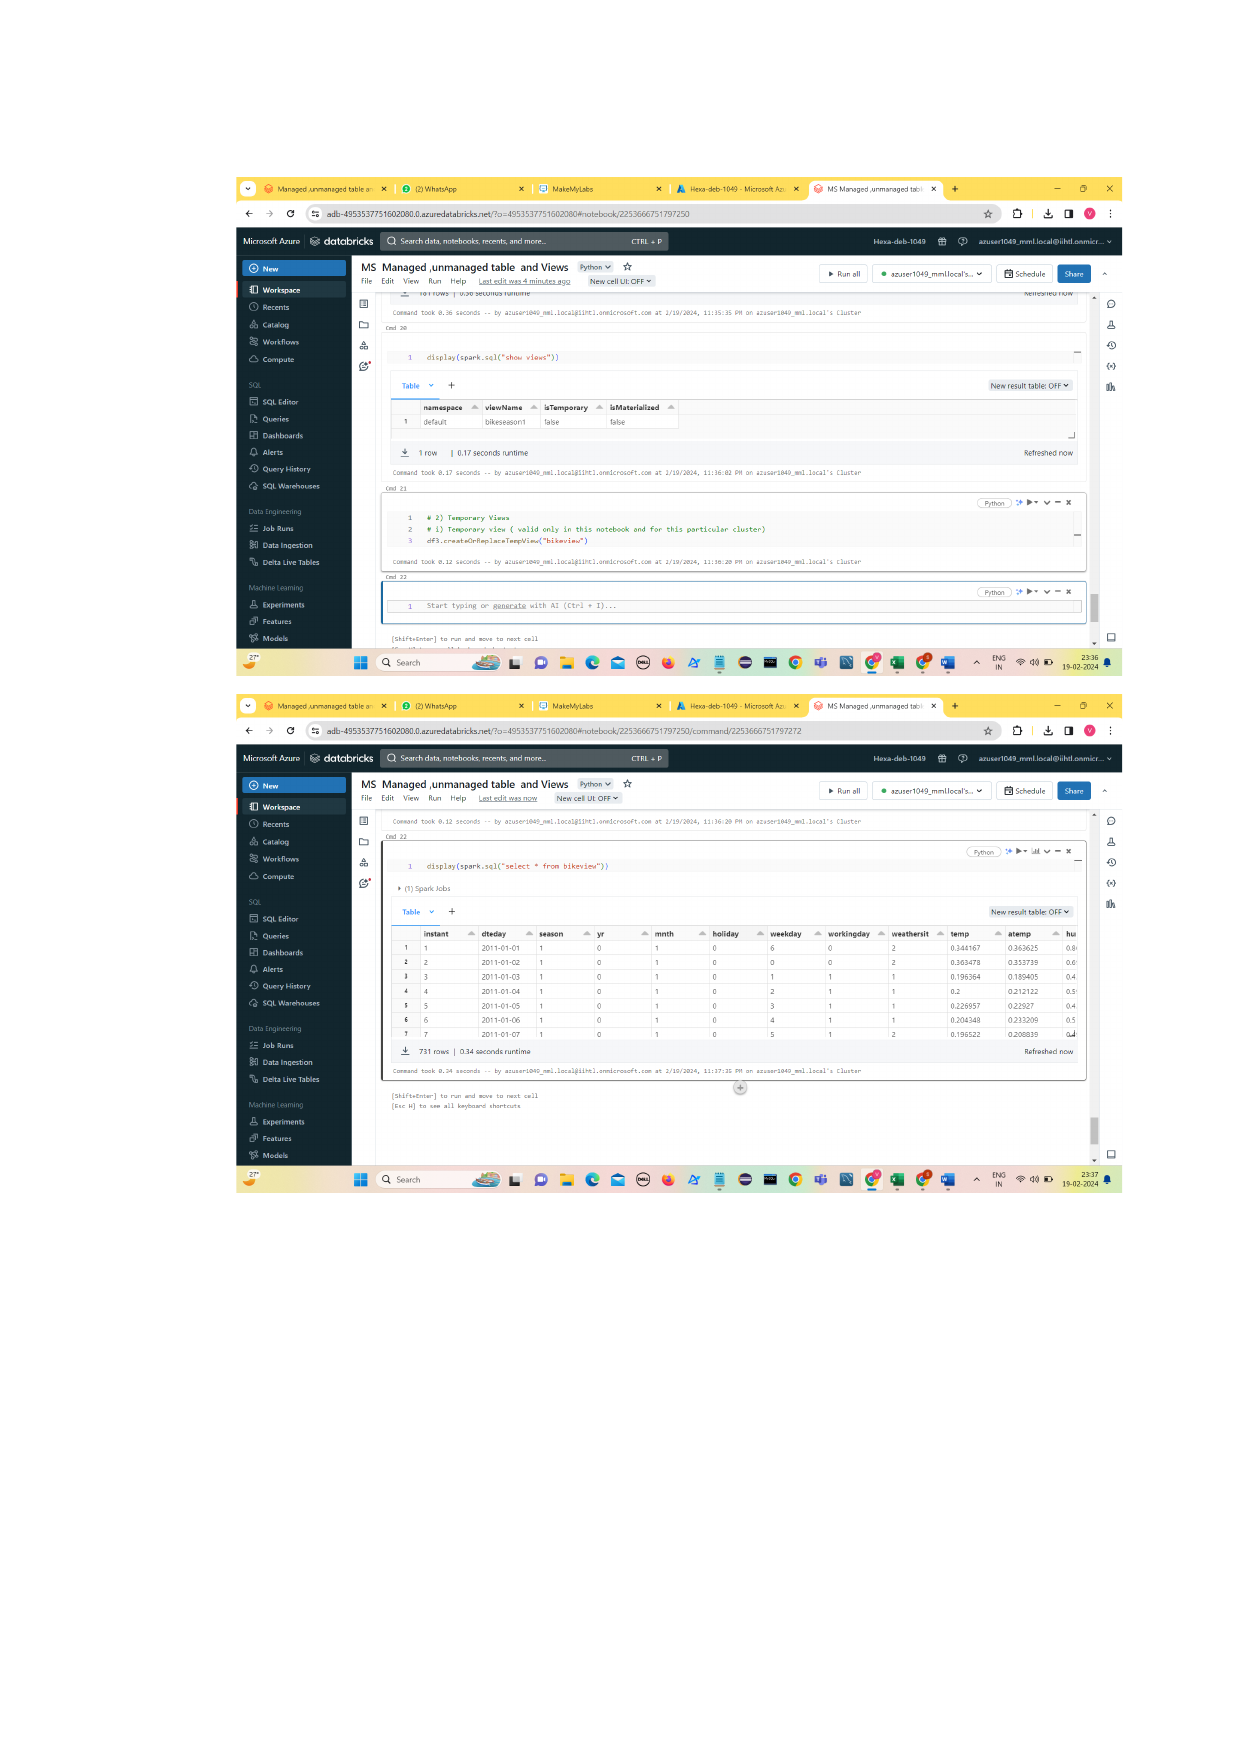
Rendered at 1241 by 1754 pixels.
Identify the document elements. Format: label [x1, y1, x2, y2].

picture [236, 177, 1123, 676]
picture [236, 694, 1123, 1193]
